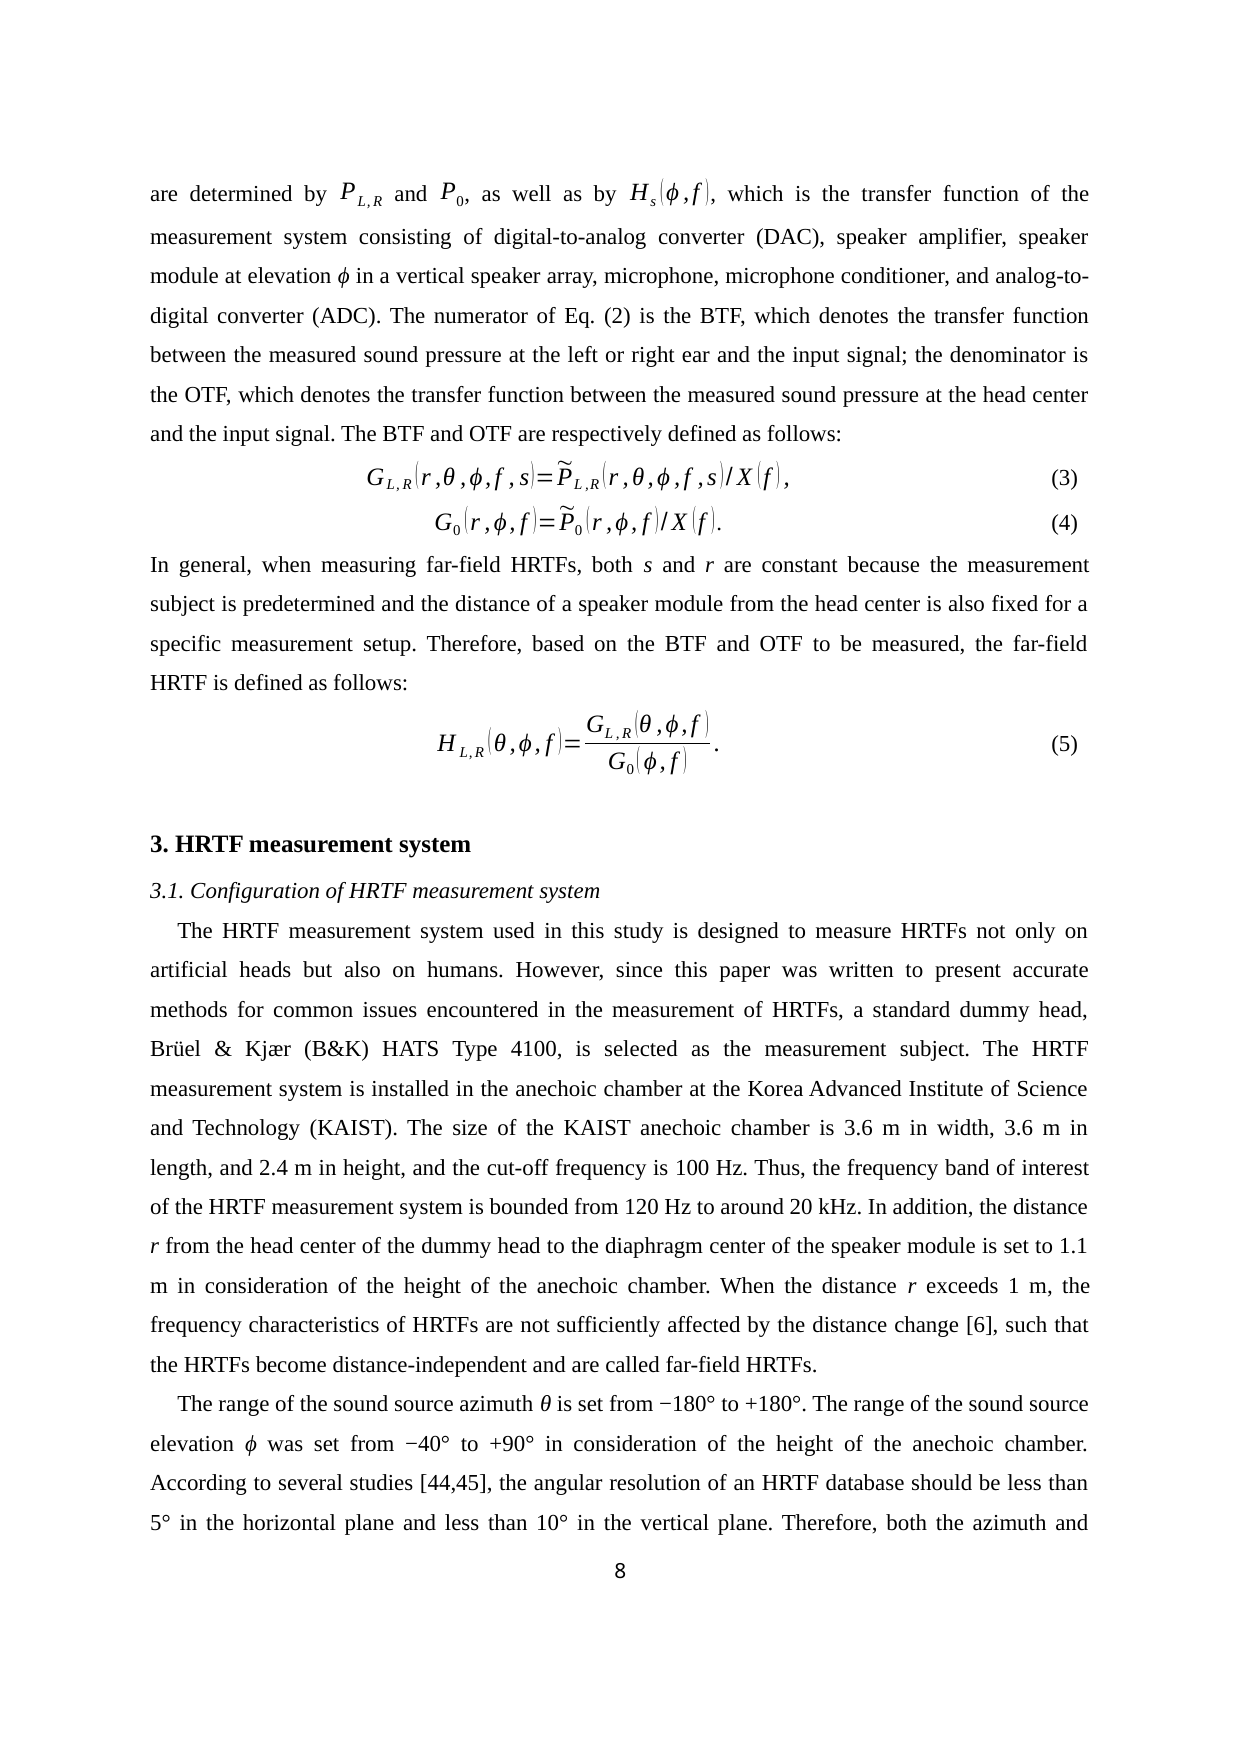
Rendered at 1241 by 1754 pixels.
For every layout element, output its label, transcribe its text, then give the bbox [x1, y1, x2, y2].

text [150, 1391, 1090, 1535]
table_header (5) [1006, 709, 1089, 790]
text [150, 177, 1090, 447]
table_header (3) [1006, 460, 1089, 505]
text In general, when measuring far-field HRTFs, both s and r are constant because the measurement subject is predetermined and the distance of a speaker module from the head center is also fixed for a specific measurement setup. Therefore, based on the BTF and OTF to be measured, the far-field HRTF is defined as follows: [150, 551, 1090, 696]
text 3. HRTF measurement system [150, 829, 1090, 858]
table_cell . [150, 505, 1006, 551]
table_cell (4) [1006, 505, 1089, 551]
text The HRTF measurement system used in this study is designed to measure HRTFs not only on artificial heads but also on humans. However, since this paper was written to present accurate methods for common issues encountered in the measurement of HRTFs, a standard dummy head, Brüel & Kjær (B&K) HATS Type 4100, is selected as the measurement subject. The HRTF measurement system is installed in the anechoic chamber at the Korea Advanced Institute of Science and Technology (KAIST). The size of the KAIST anechoic chamber is 3.6 m in width, 3.6 m in length, and 2.4 m in height, and the cut-off frequency is 100 Hz. Thus, the frequency band of interest of the HRTF measurement system is bounded from 120 Hz to around 20 kHz. In addition, the distance r from the head center of the dummy head to the diaphragm center of the speaker module is set to 1.1 m in consideration of the height of the anechoic chamber. When the distance r exceeds 1 m, the frequency characteristics of HRTFs are not sufficiently affected by the distance change [6], such that the HRTFs become distance-independent and are called far-field HRTFs. [150, 917, 1090, 1377]
table_header [150, 709, 1006, 790]
text 3.1. Configuration of HRTF measurement system [150, 877, 1090, 904]
table_header [150, 460, 1006, 505]
